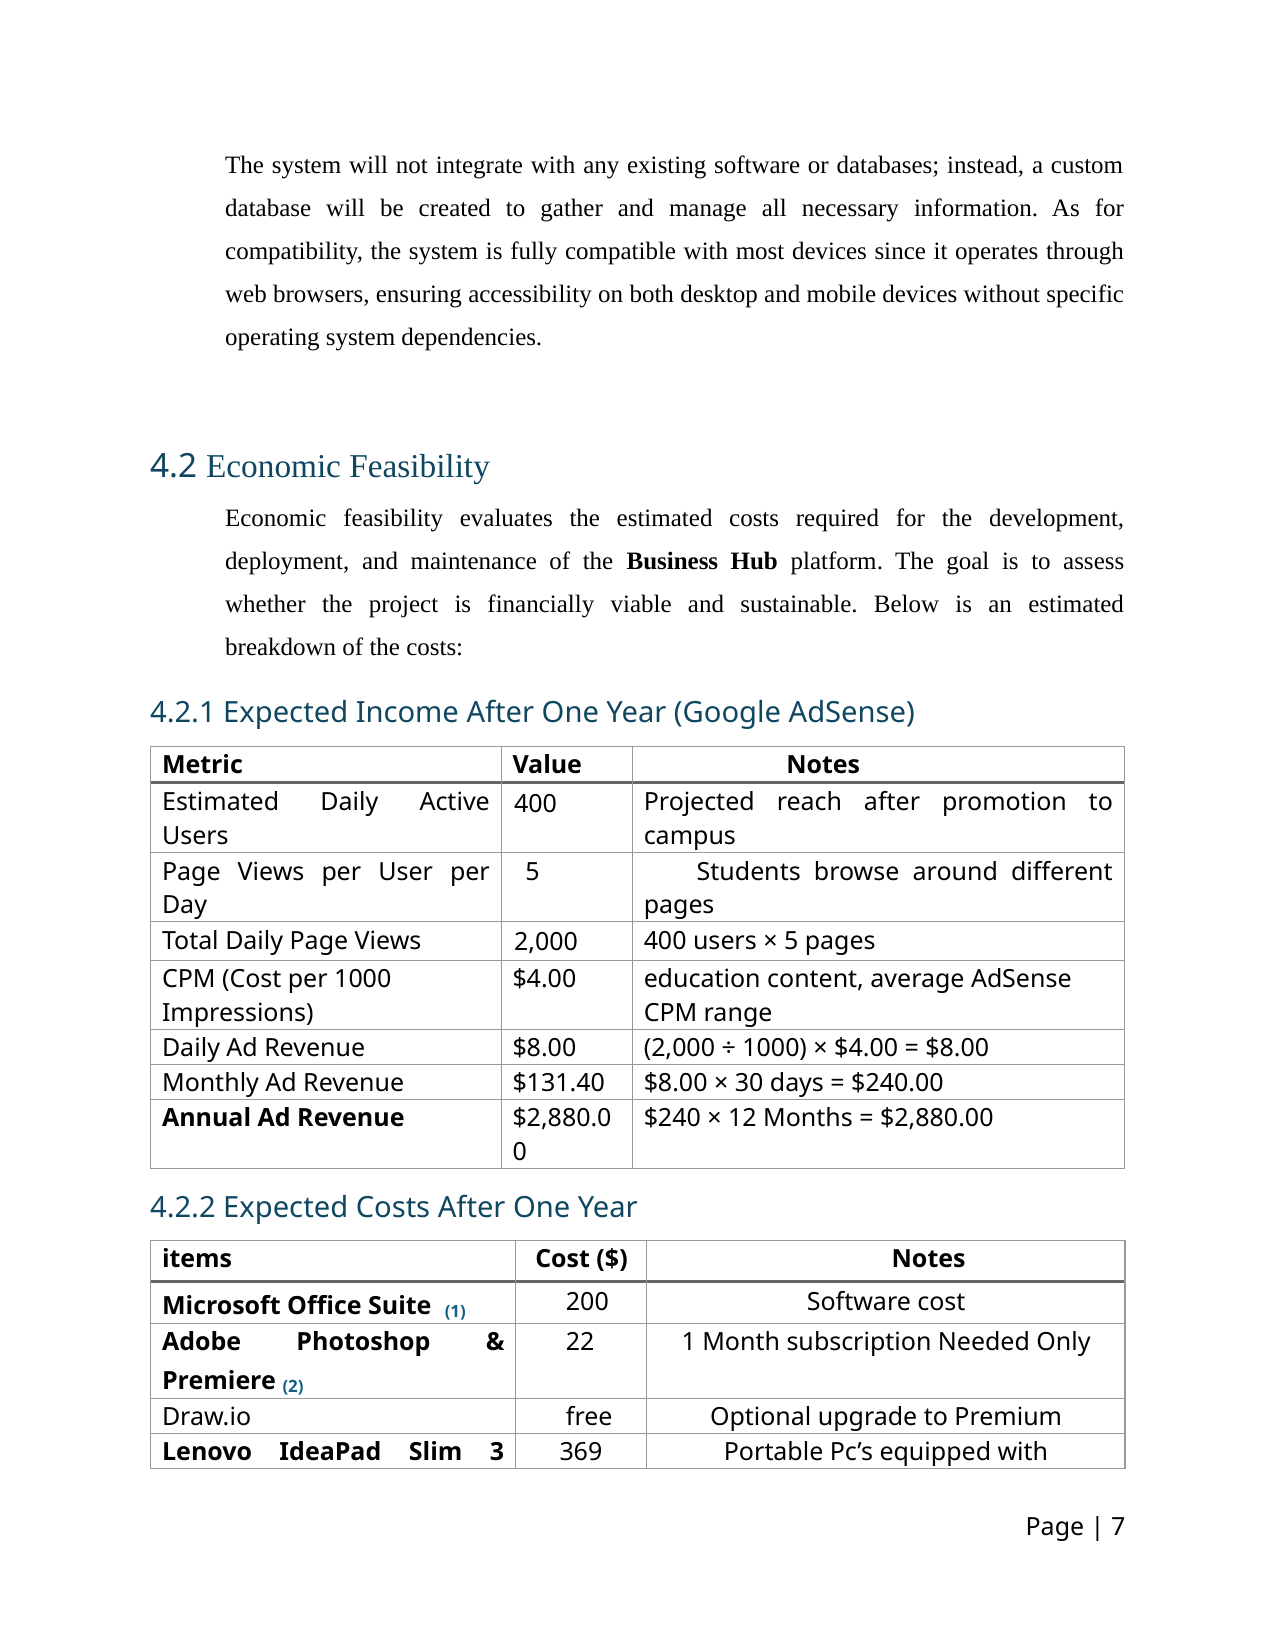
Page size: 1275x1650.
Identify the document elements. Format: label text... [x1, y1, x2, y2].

table_cell Students browse around different pages [633, 853, 1124, 921]
table_cell Daily Ad Revenue [151, 1030, 501, 1064]
table_cell Microsoft Office Suite (1) [151, 1283, 515, 1323]
table_header Notes [647, 1241, 1124, 1280]
table_cell (2,000 ÷ 1000) × $4.00 = $8.00 [633, 1030, 1124, 1064]
subtitle 4.2.2 Expected Costs After One Year [150, 1186, 1125, 1226]
table_cell Projected reach after promotion to campus [633, 784, 1124, 852]
table_cell Adobe Photoshop & Premiere (2) [151, 1324, 515, 1398]
table_header Notes [633, 747, 1124, 781]
table_cell Optional upgrade to Premium [647, 1399, 1124, 1433]
table_cell [502, 922, 632, 959]
table_cell $8.00 × 30 days = $240.00 [633, 1065, 1124, 1099]
table_header Metric [151, 747, 501, 781]
table_cell $2,880.00 [502, 1100, 632, 1168]
table_cell $131.40 [502, 1065, 632, 1099]
text Economic feasibility evaluates the estimated costs required for the development, deployment, and maintenance of the Business Hub platform. The goal is to assess whether the project is financially viable and sustainable. Below is an estimated breakdown of the costs: [225, 503, 1125, 661]
table_cell 1 Month subscription Needed Only [647, 1324, 1124, 1398]
table_header Cost ($) [516, 1241, 646, 1280]
table_cell 400 users × 5 pages [633, 922, 1124, 959]
table_cell 22 [516, 1324, 646, 1398]
table_cell Total Daily Page Views [151, 922, 501, 959]
table_cell Software cost [647, 1283, 1124, 1323]
table_cell Monthly Ad Revenue [151, 1065, 501, 1099]
table_header items [151, 1241, 515, 1280]
table_cell Estimated Daily Active Users [151, 784, 501, 852]
subtitle 4.2.1 Expected Income After One Year (Google AdSense) [150, 692, 1125, 731]
table_cell Draw.io [151, 1399, 515, 1433]
table_cell [502, 784, 632, 852]
table_cell $8.00 [502, 1030, 632, 1064]
table_cell Page Views per User per Day [151, 853, 501, 921]
table_header Value [502, 747, 632, 781]
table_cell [151, 1434, 515, 1468]
table_cell 5 [502, 853, 632, 921]
table_cell free [516, 1399, 646, 1433]
table_cell Annual Ad Revenue [151, 1100, 501, 1168]
table_cell education content, average AdSense CPM range [633, 961, 1124, 1029]
table_cell $4.00 [502, 961, 632, 1029]
text The system will not integrate with any existing software or databases; instead, a custom database will be created to gather and manage all necessary information. As for compatibility, the system is fully compatible with most devices since it operates through web browsers, ensuring accessibility on both desktop and mobile devices without specific operating system dependencies. [225, 150, 1125, 351]
table_cell 200 [516, 1283, 646, 1323]
table_cell 369 399 529 [516, 1434, 646, 1468]
table_cell $240 × 12 Months = $2,880.00 [633, 1100, 1124, 1168]
table_cell CPM (Cost per 1000 Impressions) [151, 961, 501, 1029]
subtitle 4.2 Economic Feasibility [150, 442, 1125, 487]
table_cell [647, 1434, 1124, 1468]
